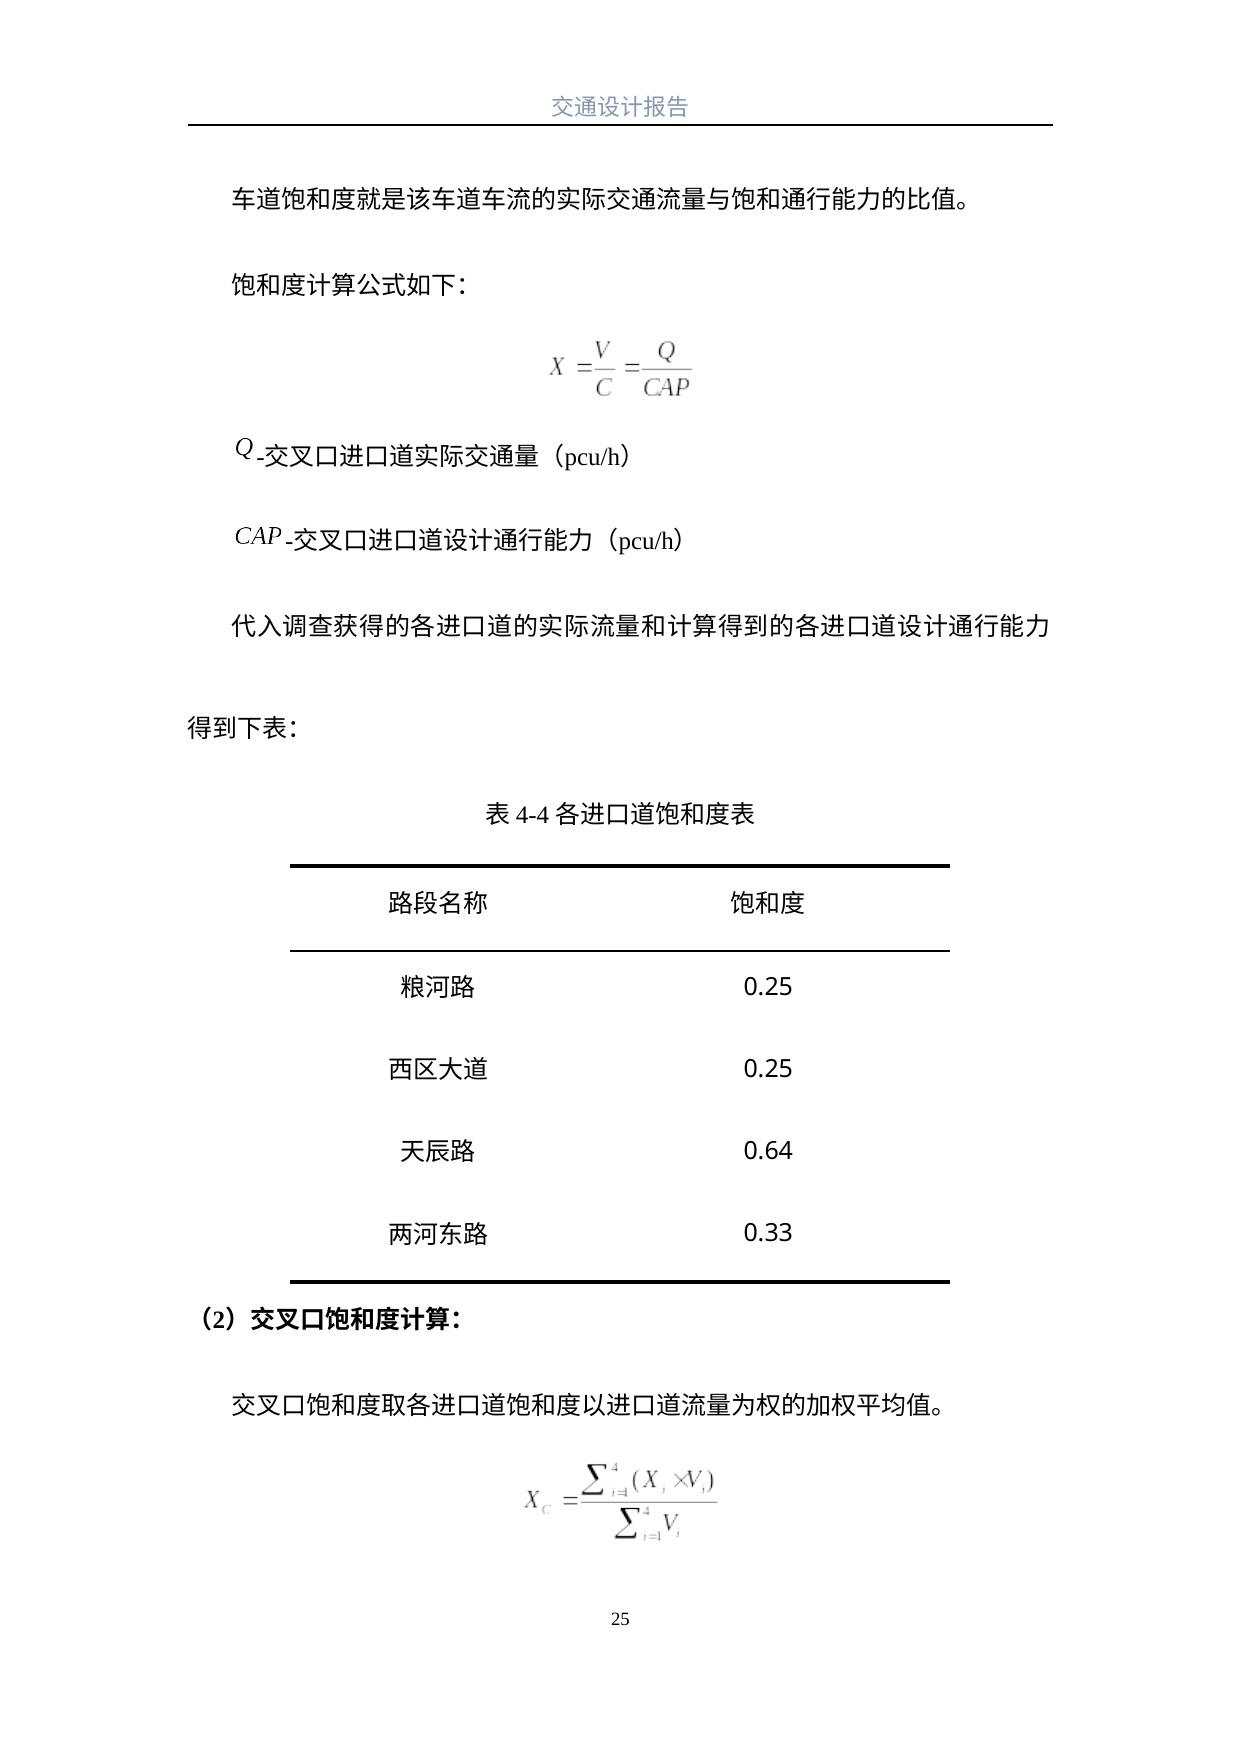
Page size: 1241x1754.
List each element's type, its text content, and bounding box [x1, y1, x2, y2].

table_cell 0.33 [586, 1198, 950, 1280]
table_cell 两河东路 [290, 1198, 586, 1280]
table_cell 西区大道 [290, 1034, 586, 1116]
table_cell 粮河路 [290, 952, 586, 1034]
table_header 路段名称 [290, 868, 586, 949]
text 车道饱和度就是该车道车流的实际交通流量与饱和通行能力的比值。 [187, 164, 1053, 232]
text -交叉口进口道实际交通量（pcu/h） [187, 418, 1053, 486]
text （2）交叉口饱和度计算： [187, 1283, 1053, 1351]
text -交叉口进口道设计通行能力（pcu/h） [187, 504, 1053, 572]
table_cell 0.25 [586, 1034, 950, 1116]
table_cell 0.64 [586, 1116, 950, 1198]
table_cell 天辰路 [290, 1116, 586, 1198]
text 代入调查获得的各进口道的实际流量和计算得到的各进口道设计通行能力得到下表： [187, 590, 1053, 760]
table_cell 0.25 [586, 952, 950, 1034]
text 交叉口饱和度取各进口道饱和度以进口道流量为权的加权平均值。 [187, 1369, 1053, 1437]
table_header 饱和度 [586, 868, 950, 949]
text 表 4-4 各进口道饱和度表 [187, 778, 1053, 846]
text 饱和度计算公式如下： [187, 250, 1053, 318]
